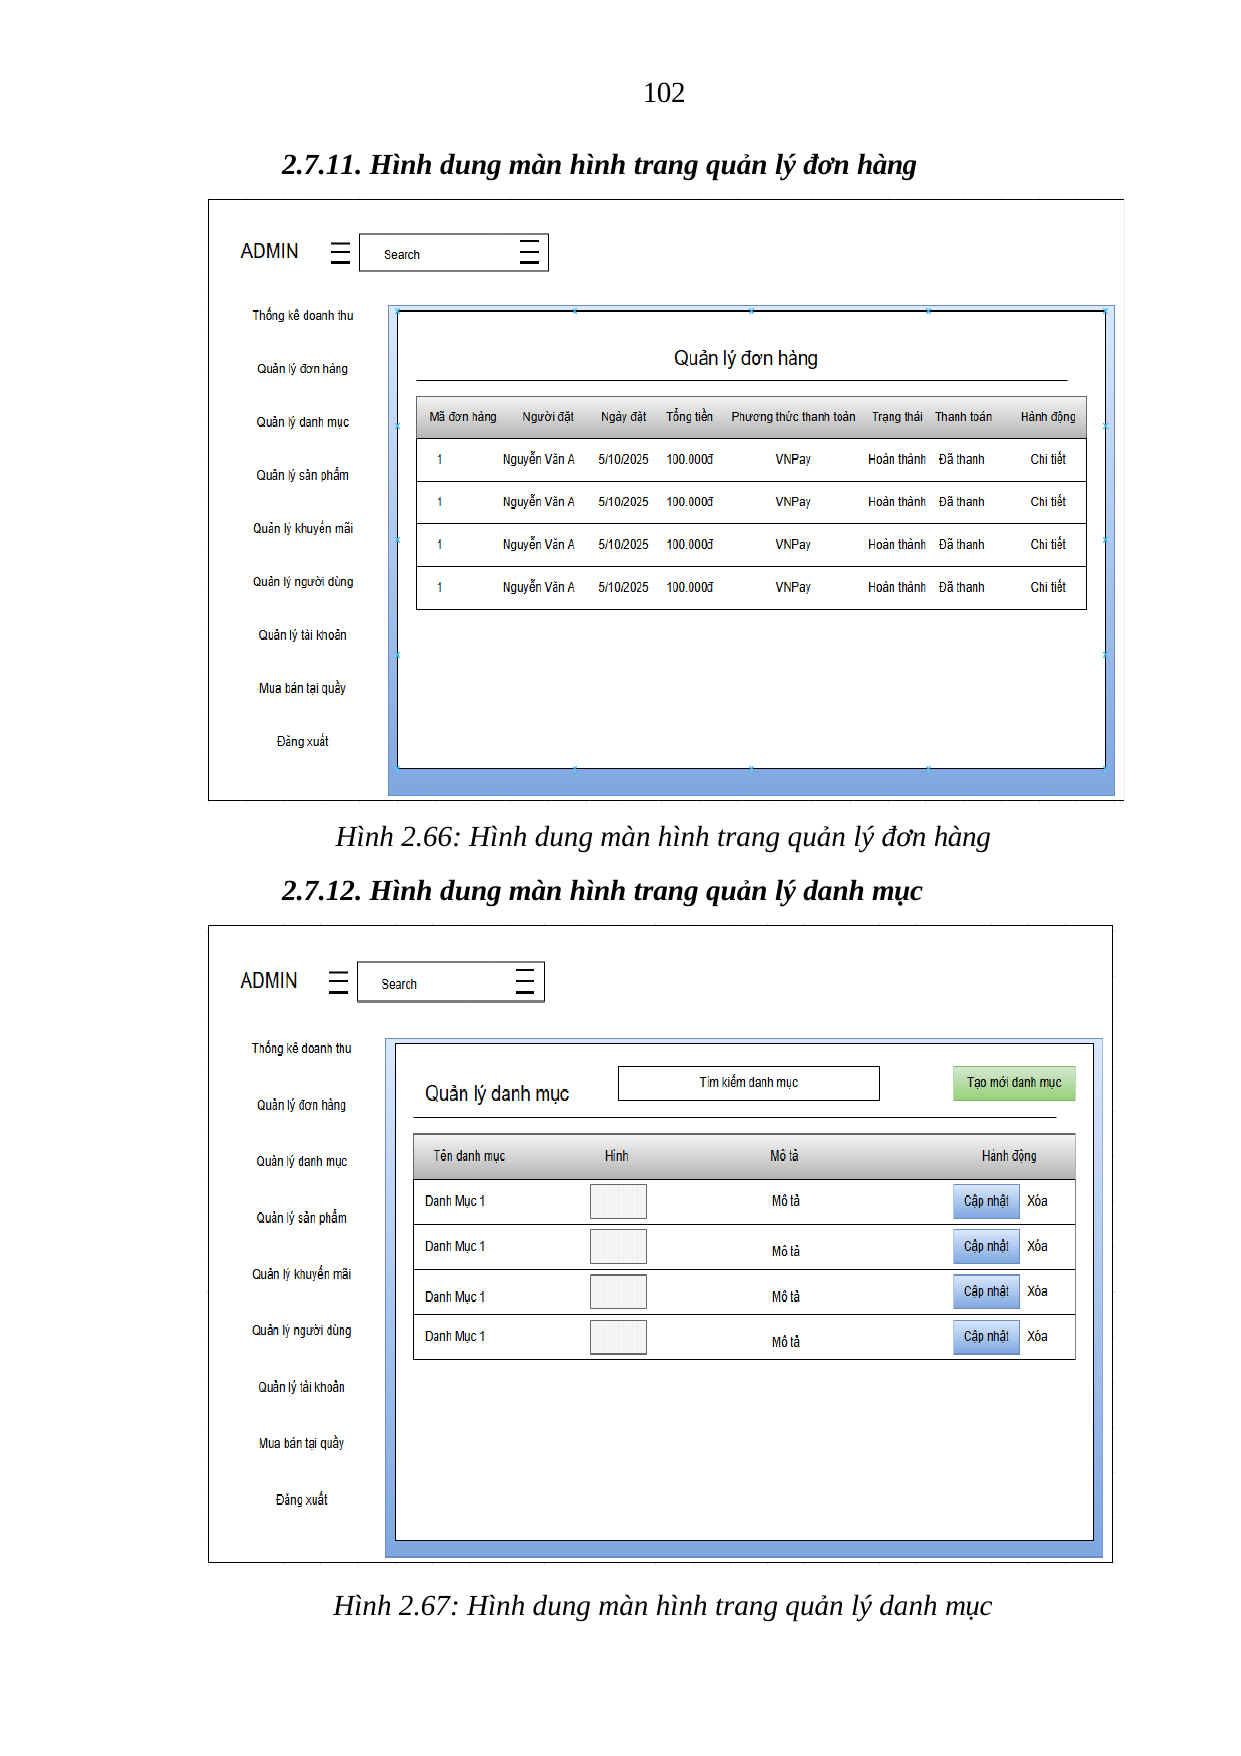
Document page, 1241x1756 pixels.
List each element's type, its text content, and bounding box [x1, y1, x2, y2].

text Hình 2.66: Hình dung màn hình trang quản lý đơn hàng [231, 804, 1098, 853]
subtitle Hình dung màn hình trang quản lý đơn hàng [282, 147, 1137, 181]
subtitle Hình dung màn hình trang quản lý danh mục [282, 873, 1137, 907]
text Hình 2.67: Hình dung màn hình trang quản lý danh mục [231, 1566, 1098, 1622]
picture [206, 197, 1125, 804]
picture [206, 923, 1116, 1566]
